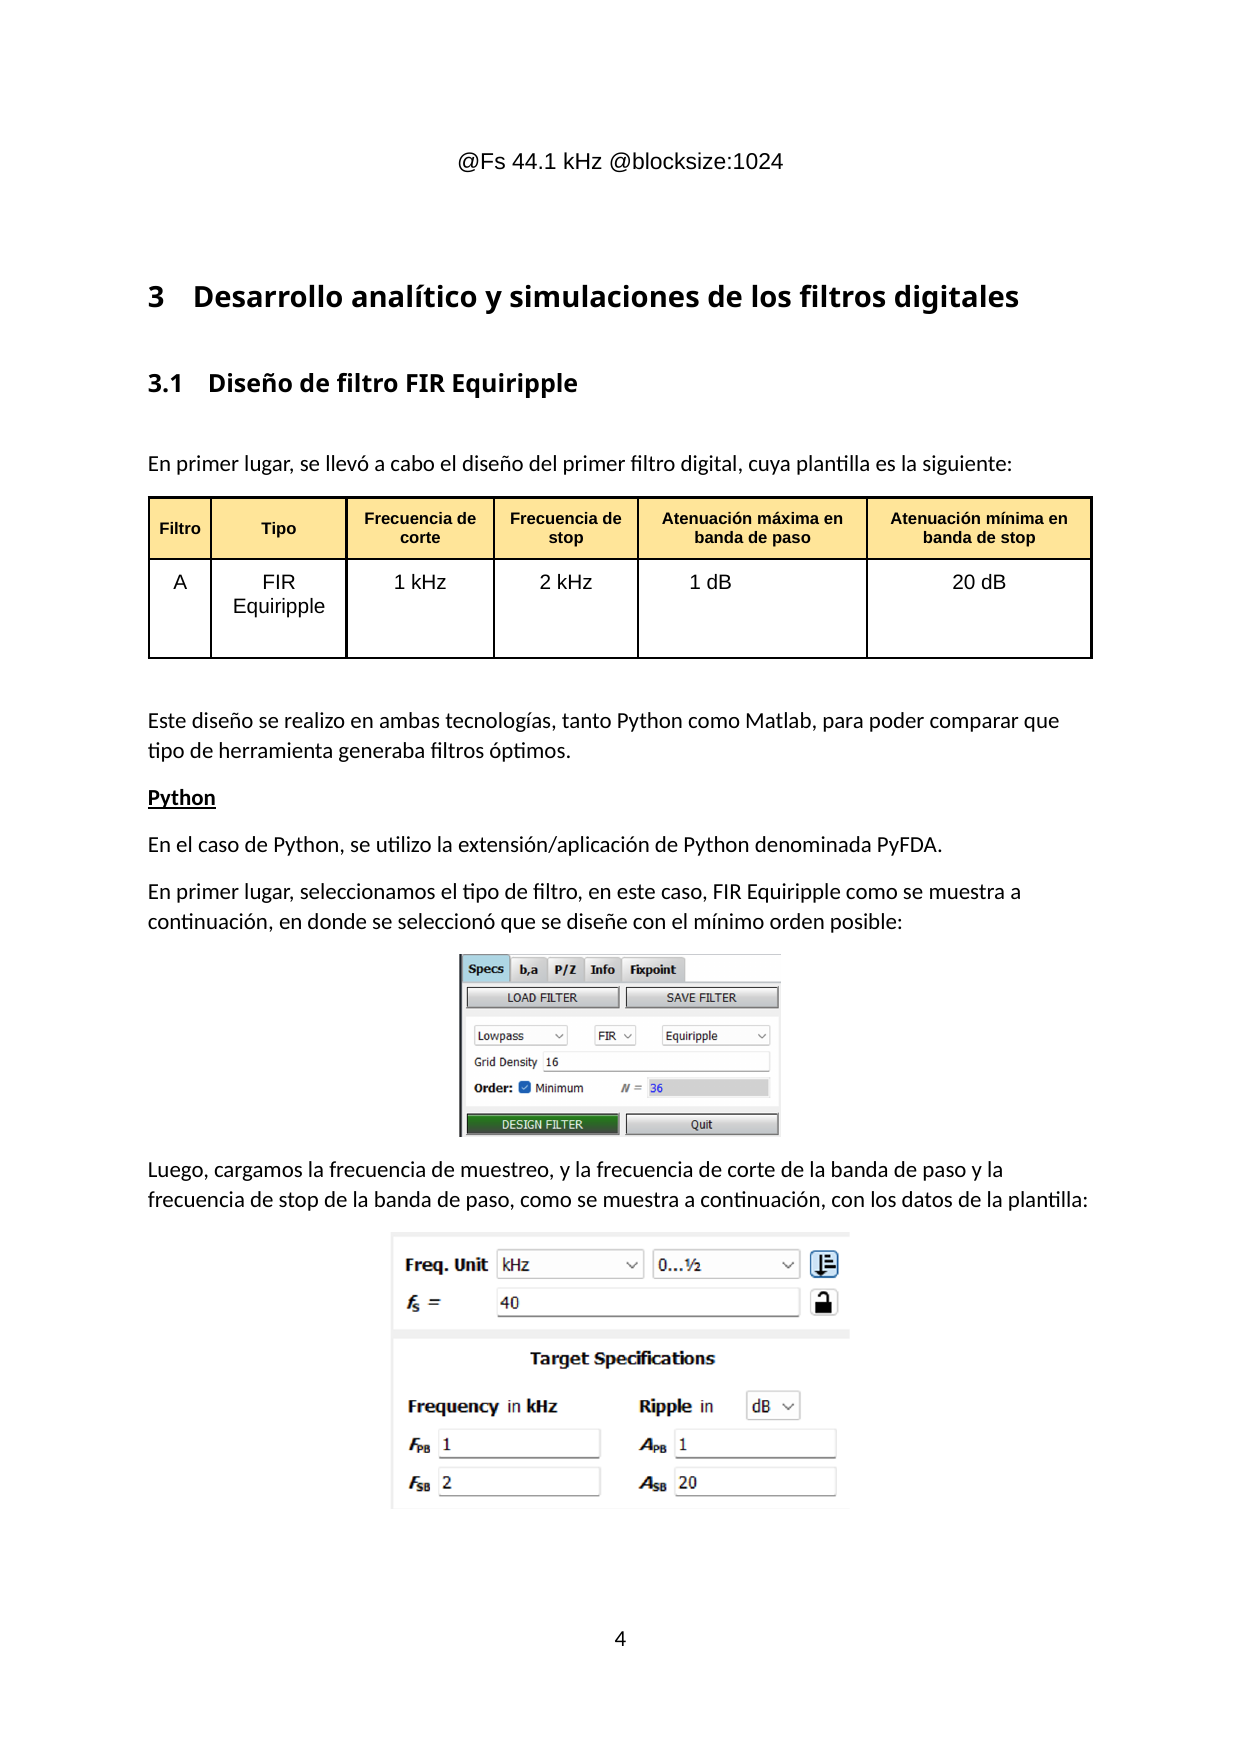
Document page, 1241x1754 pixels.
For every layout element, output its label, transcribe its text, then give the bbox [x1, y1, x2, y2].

picture [390, 1232, 850, 1509]
table_cell FIR Equiripple [212, 560, 345, 657]
table_cell A [150, 560, 210, 657]
subtitle Diseño de filtro FIR Equiripple [148, 366, 1092, 400]
text En primer lugar, seleccionamos el tipo de filtro, en este caso, FIR Equiripple como se muestra a continuación, en donde se seleccionó que se diseñe con el mínimo orden posible: [148, 877, 1092, 935]
table_header Frecuencia de stop [495, 499, 637, 558]
text @Fs 44.1 kHz @blocksize:1024 [148, 148, 1092, 174]
text Este diseño se realizo en ambas tecnologías, tanto Python como Matlab, para poder comparar que tipo de herramienta generaba filtros óptimos. [148, 706, 1092, 764]
table_cell 2 kHz [495, 560, 637, 657]
table_header Frecuencia de corte [348, 499, 493, 558]
table_header Filtro [150, 499, 210, 558]
text En el caso de Python, se utilizo la extensión/aplicación de Python denominada PyFDA. [148, 830, 1092, 858]
subtitle Desarrollo analítico y simulaciones de los filtros digitales [148, 276, 1092, 316]
table_cell 1 kHz [348, 560, 493, 657]
table_cell 20 dB [868, 560, 1090, 657]
table_header Atenuación mínima en banda de stop [868, 499, 1090, 558]
table_cell 1 dB [639, 560, 866, 657]
table_header Atenuación máxima en banda de paso [639, 499, 866, 558]
picture [459, 954, 781, 1137]
table_header Tipo [212, 499, 345, 558]
text Luego, cargamos la frecuencia de muestreo, y la frecuencia de corte de la banda de paso y la frecuencia de stop de la banda de paso, como se muestra a continuación, con los datos de la plantilla: [148, 1155, 1092, 1213]
text Python [148, 783, 1092, 811]
text En primer lugar, se llevó a cabo el diseño del primer filtro digital, cuya plantilla es la siguiente: [148, 449, 1092, 477]
